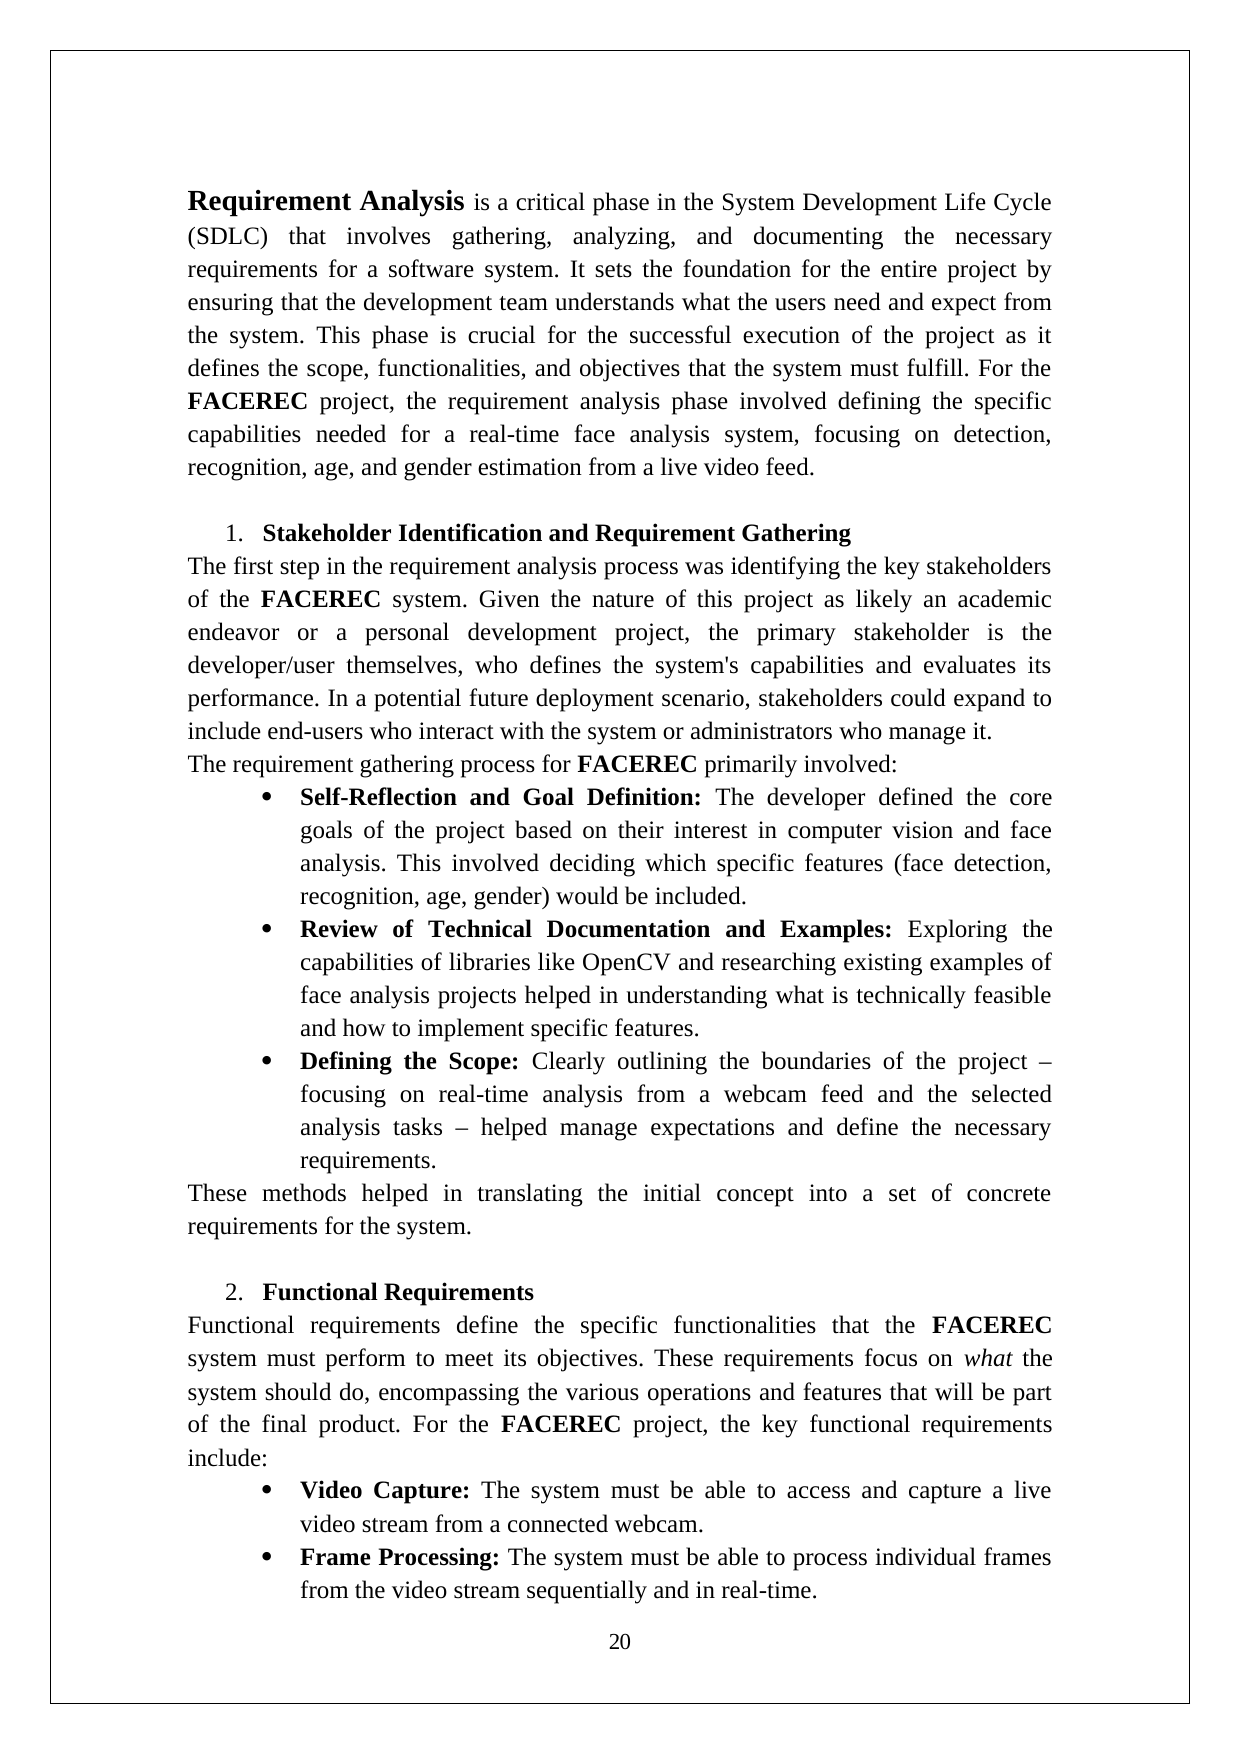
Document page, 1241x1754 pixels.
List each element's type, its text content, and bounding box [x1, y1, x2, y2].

list Defining the Scope: Clearly outlining the boundaries of the project – focusing on real-time analysis from a webcam feed and the selected analysis tasks – helped manage expectations and define the necessary requirements. [262, 1046, 1053, 1174]
list Self-Reflection and Goal Definition: The developer defined the core goals of the project based on their interest in computer vision and face analysis. This involved deciding which specific features (face detection, recognition, age, gender) would be included. [262, 782, 1053, 910]
list Frame Processing: The system must be able to process individual frames from the video stream sequentially and in real-time. [262, 1542, 1053, 1603]
list Functional Requirements [225, 1277, 1053, 1306]
list Video Capture: The system must be able to access and capture a live video stream from a connected webcam. [262, 1476, 1053, 1537]
text These methods helped in translating the initial concept into a set of concrete requirements for the system. [187, 1178, 1053, 1240]
list Stakeholder Identification and Requirement Gathering [225, 518, 1053, 547]
text The first step in the requirement analysis process was identifying the key stakeholders of the FACEREC system. Given the nature of this project as likely an academic endeavor or a personal development project, the primary stakeholder is the developer/user themselves, who defines the system's capabilities and evaluates its performance. In a potential future deployment scenario, stakeholders could expand to include end-users who interact with the system or administrators who manage it. [187, 551, 1053, 745]
text Functional requirements define the specific functionalities that the FACEREC system must perform to meet its objectives. These requirements focus on what the system should do, encompassing the various operations and features that will be part of the final product. For the FACEREC project, the key functional requirements include: [187, 1311, 1053, 1471]
text The requirement gathering process for FACEREC primarily involved: [187, 749, 1053, 778]
list Review of Technical Documentation and Examples: Exploring the capabilities of libraries like OpenCV and researching existing examples of face analysis projects helped in understanding what is technically feasible and how to implement specific features. [262, 914, 1053, 1042]
text Requirement Analysis is a critical phase in the System Development Life Cycle (SDLC) that involves gathering, analyzing, and documenting the necessary requirements for a software system. It sets the foundation for the entire project by ensuring that the development team understands what the users need and expect from the system. This phase is crucial for the successful execution of the project as it defines the scope, functionalities, and objectives that the system must fulfill. For the FACEREC project, the requirement analysis phase involved defining the specific capabilities needed for a real-time face analysis system, focusing on detection, recognition, age, and gender estimation from a live video feed. [187, 183, 1053, 481]
